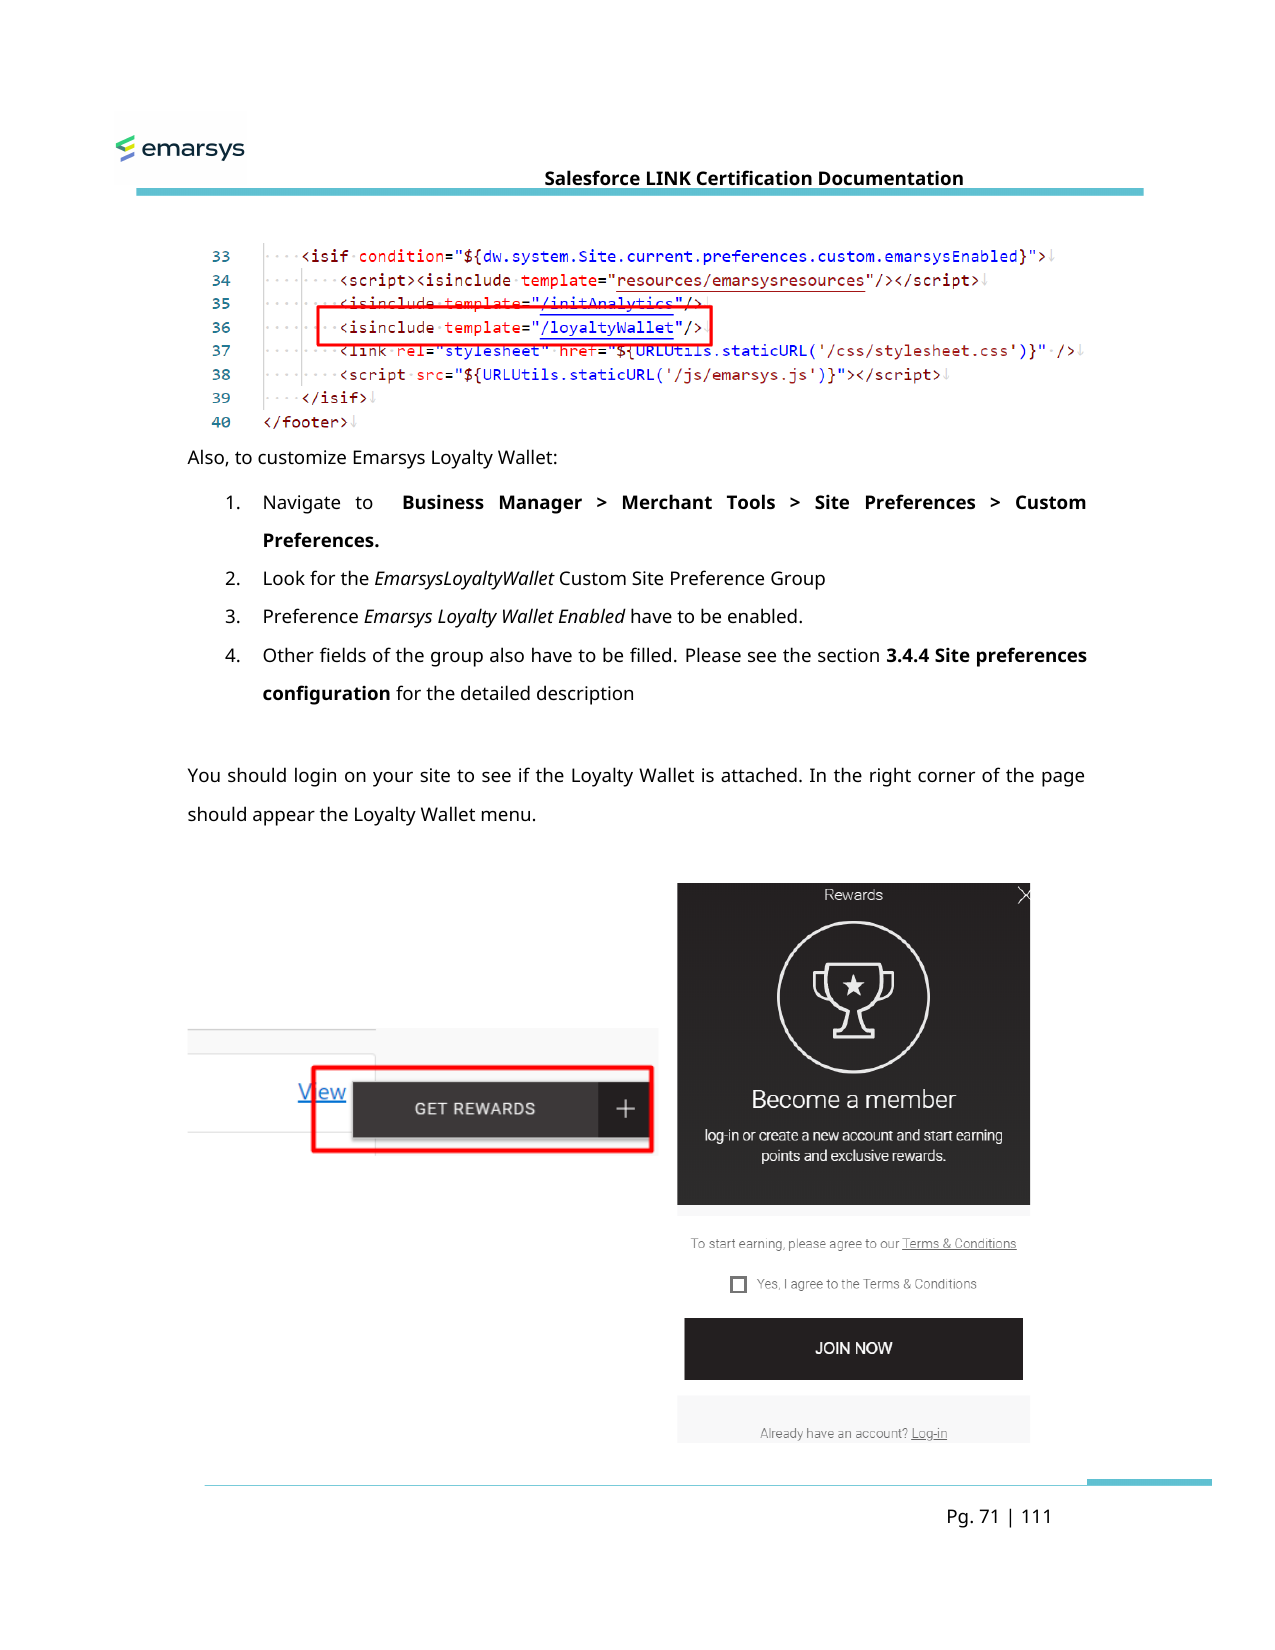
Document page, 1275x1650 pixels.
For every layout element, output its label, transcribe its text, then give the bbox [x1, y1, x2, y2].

list Preference Emarsys Loyalty Wallet Enabled have to be enabled. [225, 604, 1087, 629]
list Other fields of the group also have to be filled. Please see the section 3.4.4 Site preferences configuration for the detailed description [225, 642, 1087, 706]
list Navigate to Business Manager > Merchant Tools > Site Preferences > Custom Preferences. [225, 489, 1087, 553]
list Look for the EmarsysLoyaltyWallet Custom Site Preference Group [225, 565, 1087, 591]
picture [113, 111, 247, 185]
text You should login on your site to see if the Loyalty Wallet is attached. In the right corner of the page should appear the Loyalty Wallet menu. [187, 763, 1087, 827]
picture [677, 883, 1031, 1443]
picture [204, 1479, 1212, 1486]
picture [187, 243, 1088, 432]
picture [136, 188, 1144, 196]
text Also, to customize Emarsys Loyalty Wallet: [187, 444, 1087, 470]
picture [187, 1028, 659, 1164]
